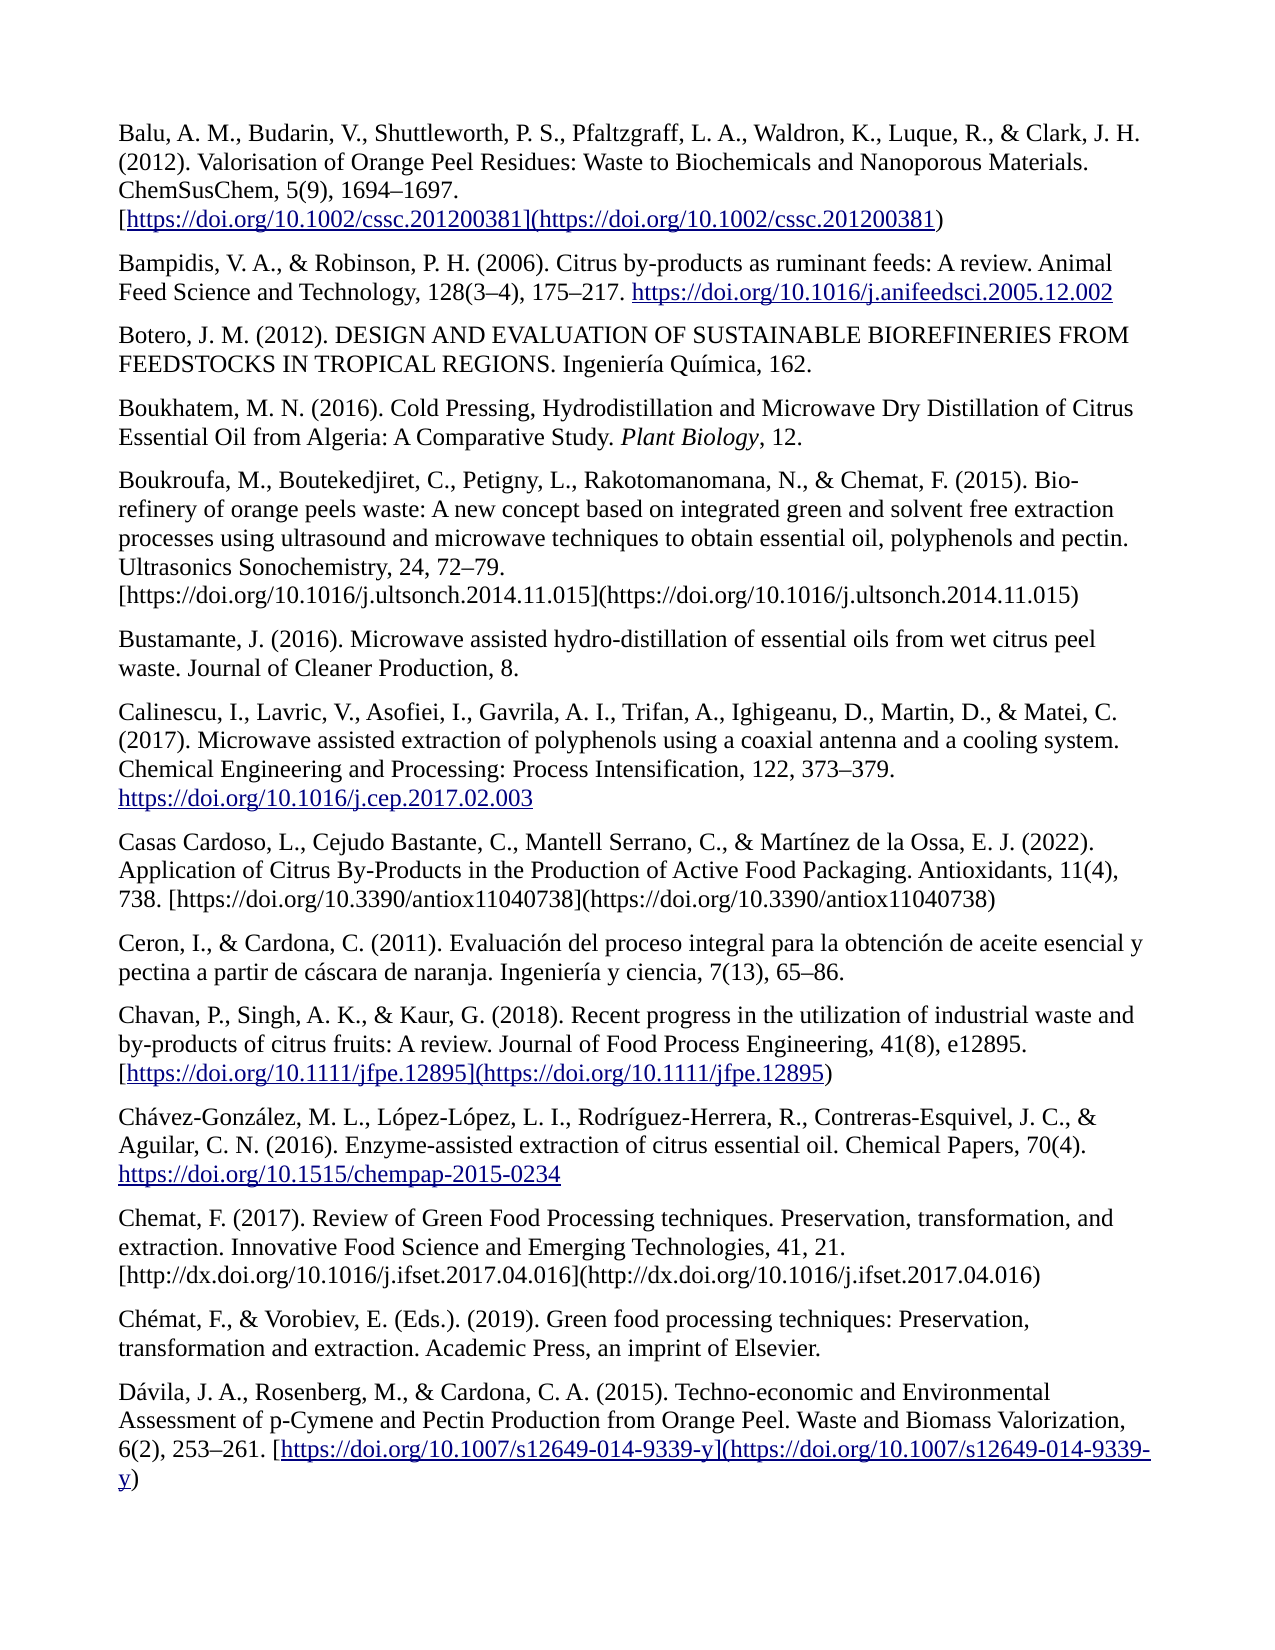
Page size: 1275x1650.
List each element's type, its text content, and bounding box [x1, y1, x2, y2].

text Boukhatem, M. N. (2016). Cold Pressing, Hydrodistillation and Microwave Dry Distillation of Citrus Essential Oil from Algeria: A Comparative Study. Plant Biology, 12. [118, 393, 1157, 451]
text Chemat, F. (2017). Review of Green Food Processing techniques. Preservation, transformation, and extraction. Innovative Food Science and Emerging Technologies, 41, 21. [http://dx.doi.org/10.1016/j.ifset.2017.04.016](http://dx.doi.org/10.1016/j.ifset.2017.04.016) [118, 1203, 1157, 1289]
text Balu, A. M., Budarin, V., Shuttleworth, P. S., Pfaltzgraff, L. A., Waldron, K., Luque, R., & Clark, J. H. (2012). Valorisation of Orange Peel Residues: Waste to Biochemicals and Nanoporous Materials. ChemSusChem, 5(9), 1694–1697. [https://doi.org/10.1002/cssc.201200381](https://doi.org/10.1002/cssc.201200381) [118, 118, 1157, 233]
text Botero, J. M. (2012). DESIGN AND EVALUATION OF SUSTAINABLE BIOREFINERIES FROM FEEDSTOCKS IN TROPICAL REGIONS. Ingeniería Química, 162. [118, 321, 1157, 378]
text Bampidis, V. A., & Robinson, P. H. (2006). Citrus by-products as ruminant feeds: A review. Animal Feed Science and Technology, 128(3–4), 175–217. https://doi.org/10.1016/j.anifeedsci.2005.12.002 [118, 248, 1157, 306]
text Chávez-González, M. L., López-López, L. I., Rodríguez-Herrera, R., Contreras-Esquivel, J. C., & Aguilar, C. N. (2016). Enzyme-assisted extraction of citrus essential oil. Chemical Papers, 70(4). https://doi.org/10.1515/chempap-2015-0234 [118, 1102, 1157, 1188]
text Dávila, J. A., Rosenberg, M., & Cardona, C. A. (2015). Techno-economic and Environmental Assessment of p-Cymene and Pectin Production from Orange Peel. Waste and Biomass Valorization, 6(2), 253–261. [https://doi.org/10.1007/s12649-014-9339-y](https://doi.org/10.1007/s12649-014-9339-y) [118, 1377, 1157, 1492]
text Calinescu, I., Lavric, V., Asofiei, I., Gavrila, A. I., Trifan, A., Ighigeanu, D., Martin, D., & Matei, C. (2017). Microwave assisted extraction of polyphenols using a coaxial antenna and a cooling system. Chemical Engineering and Processing: Process Intensification, 122, 373–379. https://doi.org/10.1016/j.cep.2017.02.003 [118, 697, 1157, 812]
text Chémat, F., & Vorobiev, E. (Eds.). (2019). Green food processing techniques: Preservation, transformation and extraction. Academic Press, an imprint of Elsevier. [118, 1304, 1157, 1362]
text Ceron, I., & Cardona, C. (2011). Evaluación del proceso integral para la obtención de aceite esencial y pectina a partir de cáscara de naranja. Ingeniería y ciencia, 7(13), 65–86. [118, 928, 1157, 986]
text Casas Cardoso, L., Cejudo Bastante, C., Mantell Serrano, C., & Martínez de la Ossa, E. J. (2022). Application of Citrus By-Products in the Production of Active Food Packaging. Antioxidants, 11(4), 738. [https://doi.org/10.3390/antiox11040738](https://doi.org/10.3390/antiox11040738) [118, 827, 1157, 913]
text Bustamante, J. (2016). Microwave assisted hydro-distillation of essential oils from wet citrus peel waste. Journal of Cleaner Production, 8. [118, 624, 1157, 682]
text Chavan, P., Singh, A. K., & Kaur, G. (2018). Recent progress in the utilization of industrial waste and by‐products of citrus fruits: A review. Journal of Food Process Engineering, 41(8), e12895. [https://doi.org/10.1111/jfpe.12895](https://doi.org/10.1111/jfpe.12895) [118, 1001, 1157, 1087]
text Boukroufa, M., Boutekedjiret, C., Petigny, L., Rakotomanomana, N., & Chemat, F. (2015). Bio-refinery of orange peels waste: A new concept based on integrated green and solvent free extraction processes using ultrasound and microwave techniques to obtain essential oil, polyphenols and pectin. Ultrasonics Sonochemistry, 24, 72–79. [https://doi.org/10.1016/j.ultsonch.2014.11.015](https://doi.org/10.1016/j.ultsonch.2014.11.015) [118, 466, 1157, 609]
